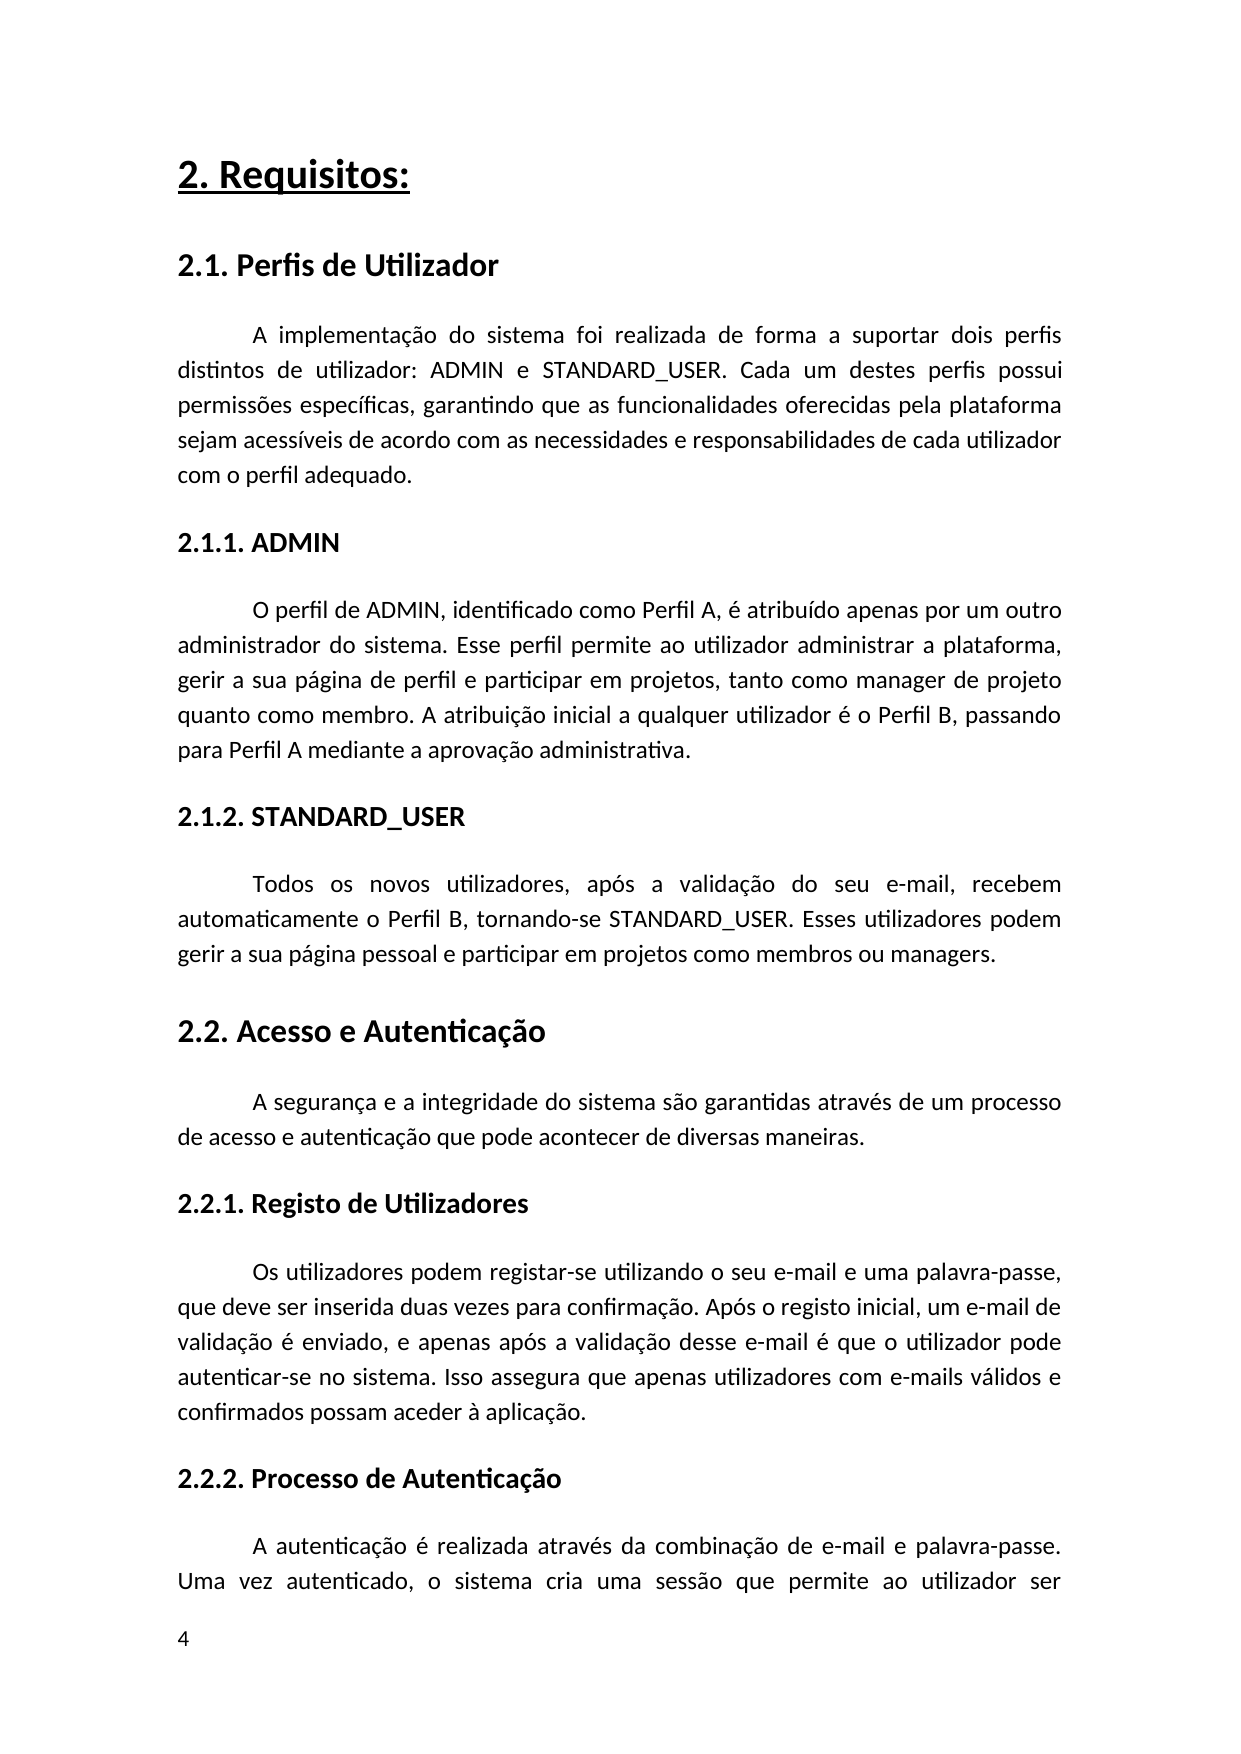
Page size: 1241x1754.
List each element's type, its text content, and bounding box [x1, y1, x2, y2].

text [177, 1530, 1063, 1596]
subtitle 2.1.2. STANDARD_USER [177, 798, 1063, 833]
text A segurança e a integridade do sistema são garantidas através de um processo de acesso e autenticação que pode acontecer de diversas maneiras. [177, 1086, 1063, 1152]
subtitle 2.1.1. ADMIN [177, 524, 1063, 559]
text Os utilizadores podem registar-se utilizando o seu e-mail e uma palavra-passe, que deve ser inserida duas vezes para confirmação. Após o registo inicial, um e-mail de validação é enviado, e apenas após a validação desse e-mail é que o utilizador pode autenticar-se no sistema. Isso assegura que apenas utilizadores com e-mails válidos e confirmados possam aceder à aplicação. [177, 1256, 1063, 1426]
subtitle 2.2.2. Processo de Autenticação [177, 1460, 1063, 1496]
subtitle 2.2. Acesso e Autenticação [177, 1011, 1063, 1051]
text 2. Requisitos: [177, 148, 1063, 198]
subtitle 2.1. Perfis de Utilizador [177, 243, 1063, 284]
text Todos os novos utilizadores, após a validação do seu e-mail, recebem automaticamente o Perfil B, tornando-se STANDARD_USER. Esses utilizadores podem gerir a sua página pessoal e participar em projetos como membros ou managers. [177, 868, 1063, 968]
subtitle 2.2.1. Registo de Utilizadores [177, 1186, 1063, 1221]
text O perfil de ADMIN, identificado como Perfil A, é atribuído apenas por um outro administrador do sistema. Esse perfil permite ao utilizador administrar a plataforma, gerir a sua página de perfil e participar em projetos, tanto como manager de projeto quanto como membro. A atribuição inicial a qualquer utilizador é o Perfil B, passando para Perfil A mediante a aprovação administrativa. [177, 594, 1063, 764]
text A implementação do sistema foi realizada de forma a suportar dois perfis distintos de utilizador: ADMIN e STANDARD_USER. Cada um destes perfis possui permissões específicas, garantindo que as funcionalidades oferecidas pela plataforma sejam acessíveis de acordo com as necessidades e responsabilidades de cada utilizador com o perfil adequado. [177, 319, 1063, 490]
